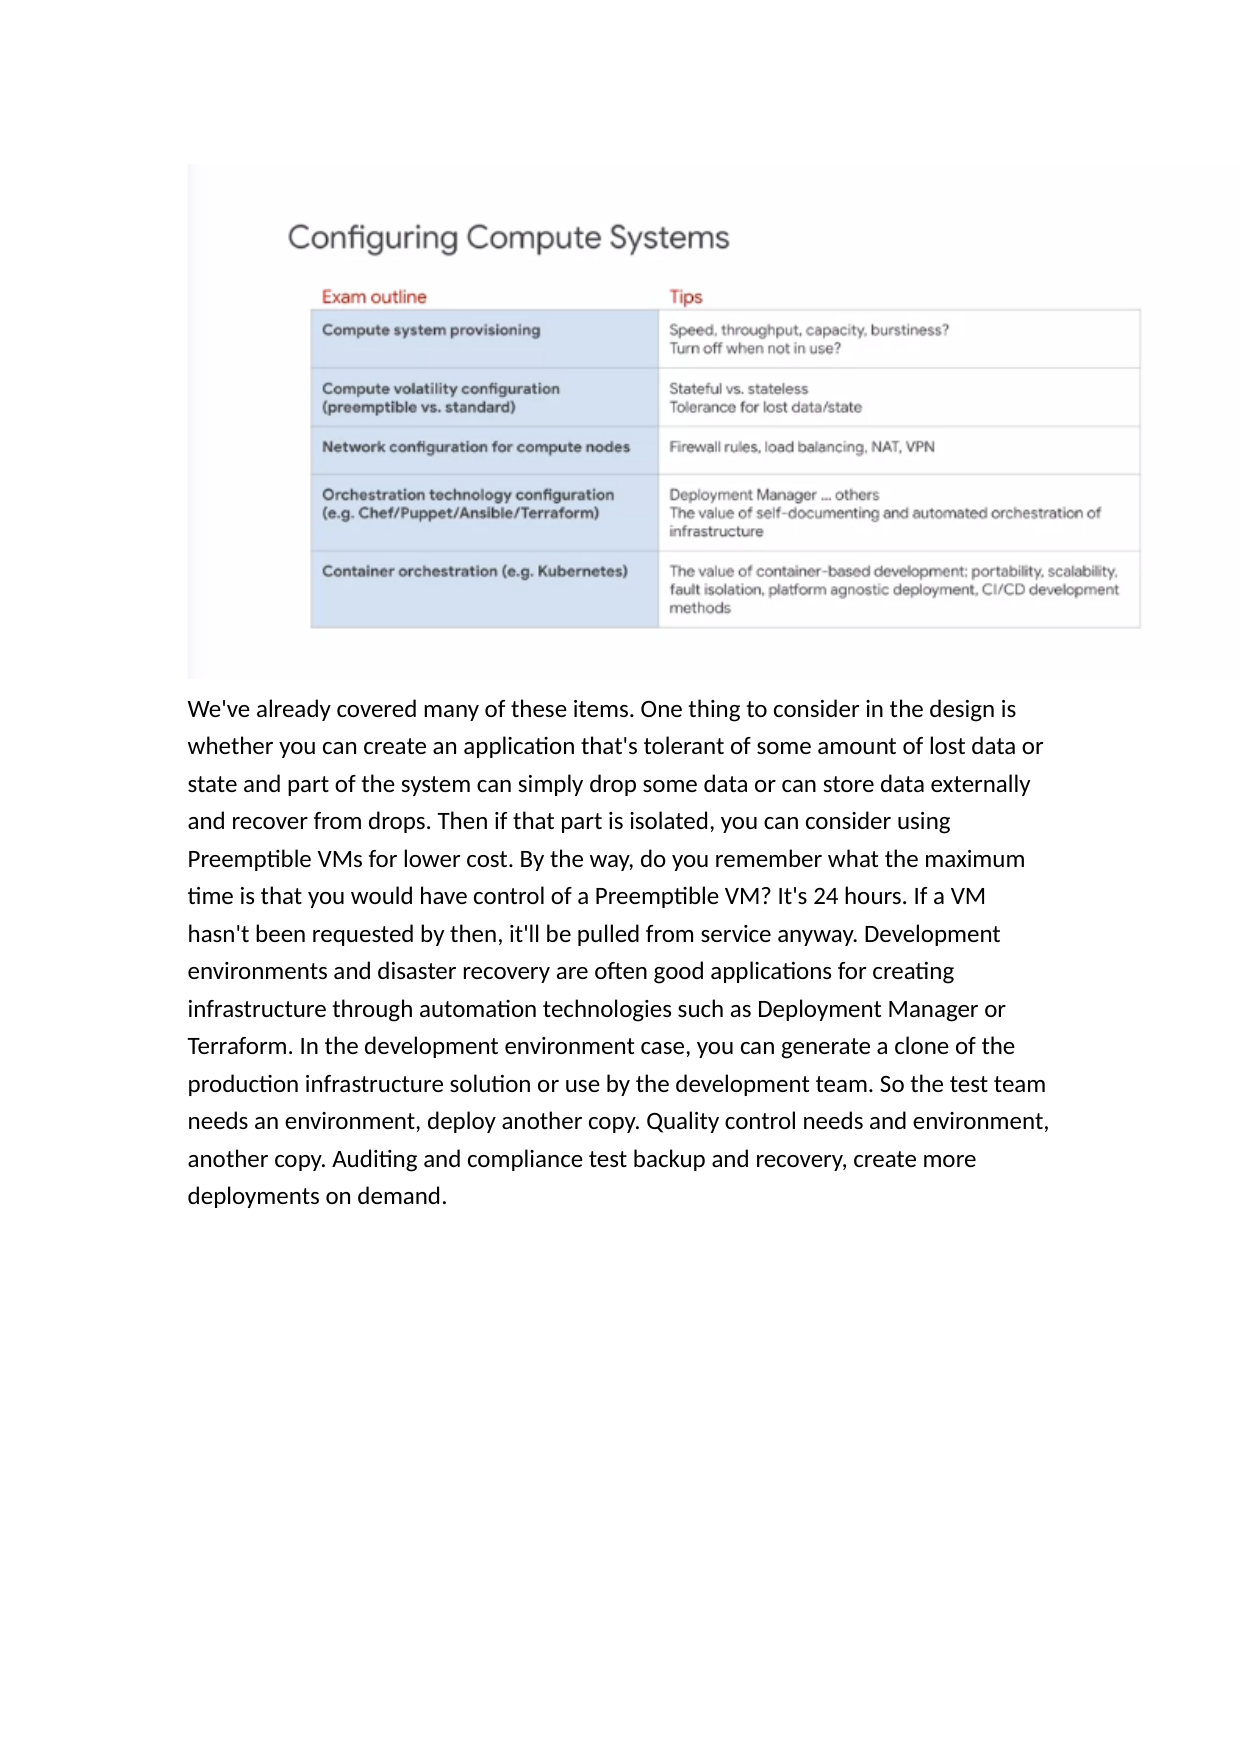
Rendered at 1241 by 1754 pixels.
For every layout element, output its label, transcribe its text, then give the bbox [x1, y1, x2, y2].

text We've already covered many of these items. One thing to consider in the design is whether you can create an application that's tolerant of some amount of lost data or state and part of the system can simply drop some data or can store data externally and recover from drops. Then if that part is isolated, you can consider using Preemptible VMs for lower cost. By the way, do you remember what the maximum time is that you would have control of a Preemptible VM? It's 24 hours. If a VM hasn't been requested by then, it'll be pulled from service anyway. Development environments and disaster recovery are often good applications for creating infrastructure through automation technologies such as Deployment Manager or Terraform. In the development environment case, you can generate a clone of the production infrastructure solution or use by the development team. So the test team needs an environment, deploy another copy. Quality control needs and environment, another copy. Auditing and compliance test backup and recovery, create more deployments on demand. [187, 689, 1053, 1214]
picture [187, 164, 1241, 679]
